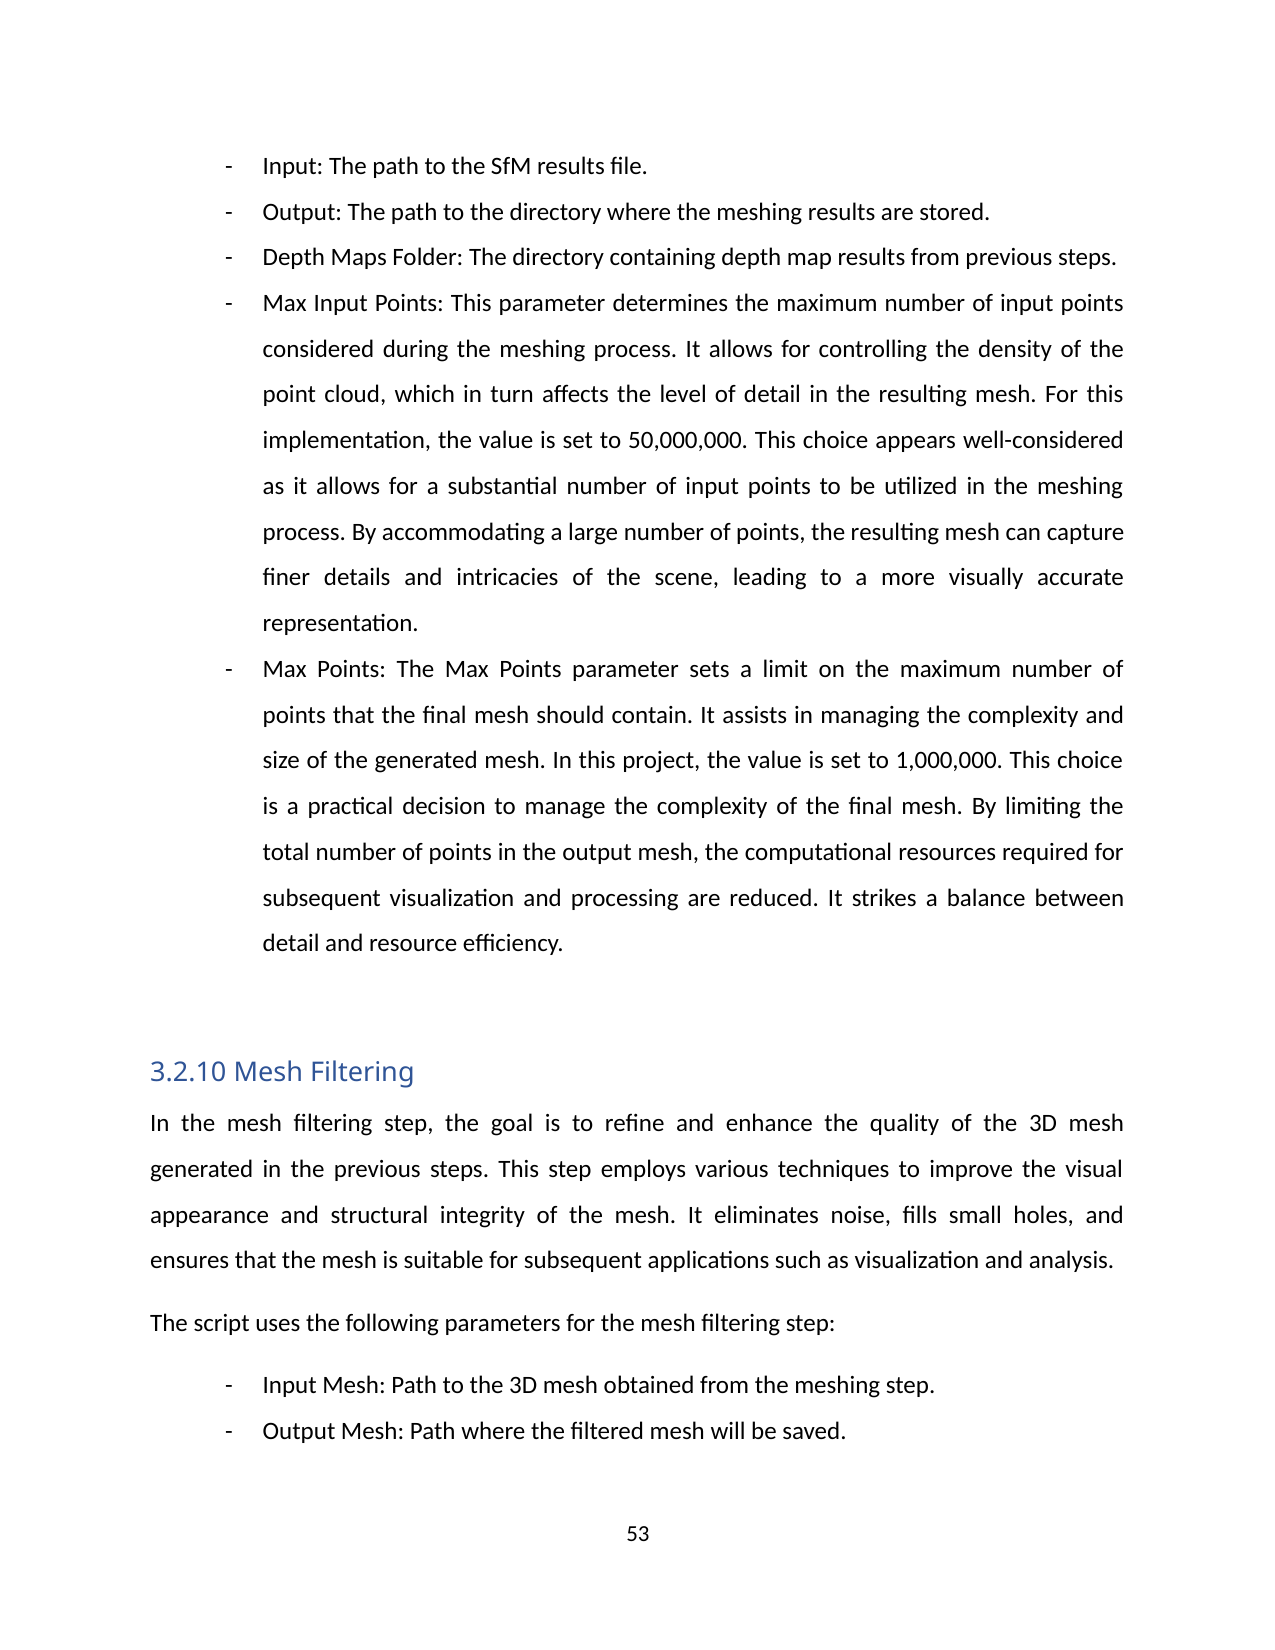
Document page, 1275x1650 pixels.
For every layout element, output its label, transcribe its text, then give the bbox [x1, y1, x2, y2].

list Max Points: The Max Points parameter sets a limit on the maximum number of points that the final mesh should contain. It assists in managing the complexity and size of the generated mesh. In this project, the value is set to 1,000,000. This choice is a practical decision to manage the complexity of the final mesh. By limiting the total number of points in the output mesh, the computational resources required for subsequent visualization and processing are reduced. It strikes a balance between detail and resource efficiency. [225, 653, 1125, 958]
subtitle 3.2.10 Mesh Filtering [150, 1052, 1125, 1089]
list Depth Maps Folder: The directory containing depth map results from previous steps. [225, 241, 1125, 272]
list Max Input Points: This parameter determines the maximum number of input points considered during the meshing process. It allows for controlling the density of the point cloud, which in turn affects the level of detail in the resulting mesh. For this implementation, the value is set to 50,000,000. This choice appears well-considered as it allows for a substantial number of input points to be utilized in the meshing process. By accommodating a large number of points, the resulting mesh can capture finer details and intricacies of the scene, leading to a more visually accurate representation. [225, 287, 1125, 638]
list Input Mesh: Path to the 3D mesh obtained from the meshing step. [225, 1369, 1125, 1400]
text The script uses the following parameters for the mesh filtering step: [150, 1307, 1125, 1338]
list Output Mesh: Path where the filtered mesh will be saved. [225, 1415, 1125, 1446]
list Output: The path to the directory where the meshing results are stored. [225, 196, 1125, 226]
text In the mesh filtering step, the goal is to refine and enhance the quality of the 3D mesh generated in the previous steps. This step employs various techniques to improve the visual appearance and structural integrity of the mesh. It eliminates noise, fills small holes, and ensures that the mesh is suitable for subsequent applications such as visualization and analysis. [150, 1107, 1125, 1275]
list Input: The path to the SfM results file. [225, 150, 1125, 181]
